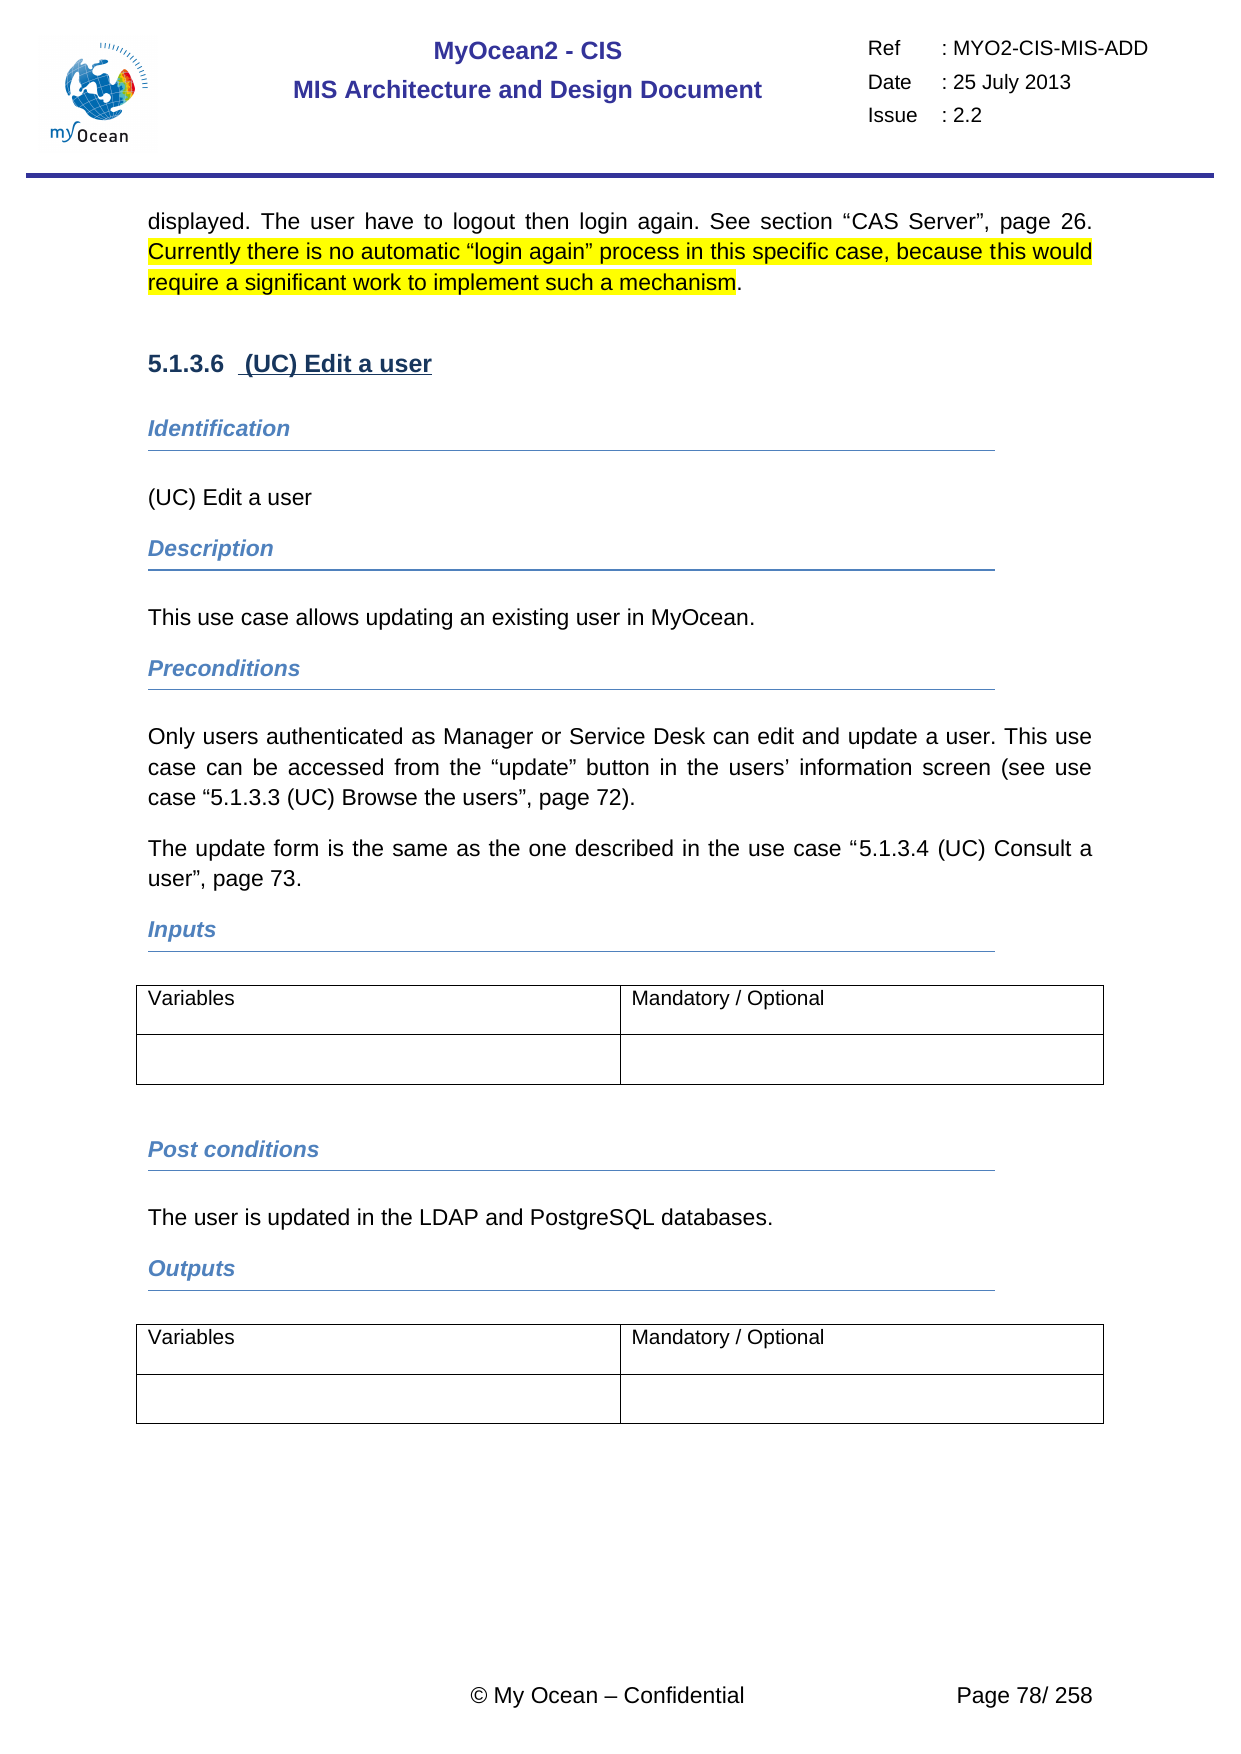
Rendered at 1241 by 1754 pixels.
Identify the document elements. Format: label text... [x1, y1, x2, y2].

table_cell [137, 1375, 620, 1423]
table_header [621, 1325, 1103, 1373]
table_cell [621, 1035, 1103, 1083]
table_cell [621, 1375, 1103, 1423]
subtitle (UC) Edit a user [148, 349, 1092, 377]
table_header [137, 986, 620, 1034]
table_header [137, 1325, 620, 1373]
text Preconditions [148, 654, 995, 689]
text This use case allows updating an existing user in MyOcean. [148, 603, 1092, 630]
text Description [148, 535, 995, 569]
text Identification [148, 415, 995, 450]
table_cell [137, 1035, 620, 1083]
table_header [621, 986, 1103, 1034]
text Outputs [148, 1255, 995, 1290]
text Inputs [148, 916, 995, 951]
text (UC) Edit a user [148, 484, 1092, 510]
text Only users authenticated as Manager or Service Desk can edit and update a user. This use case can be accessed from the “update” button in the users’ information screen (see use case “5.1.3.3 (UC) Browse the users”, page ). [148, 723, 1092, 810]
text The update form is the same as the one described in the use case “5.1.3.4 (UC) Consult a user”, page . [148, 835, 1092, 891]
text The user is updated in the LDAP and PostgreSQL databases. [148, 1204, 1092, 1231]
picture [37, 35, 158, 153]
text Post conditions [148, 1136, 995, 1170]
